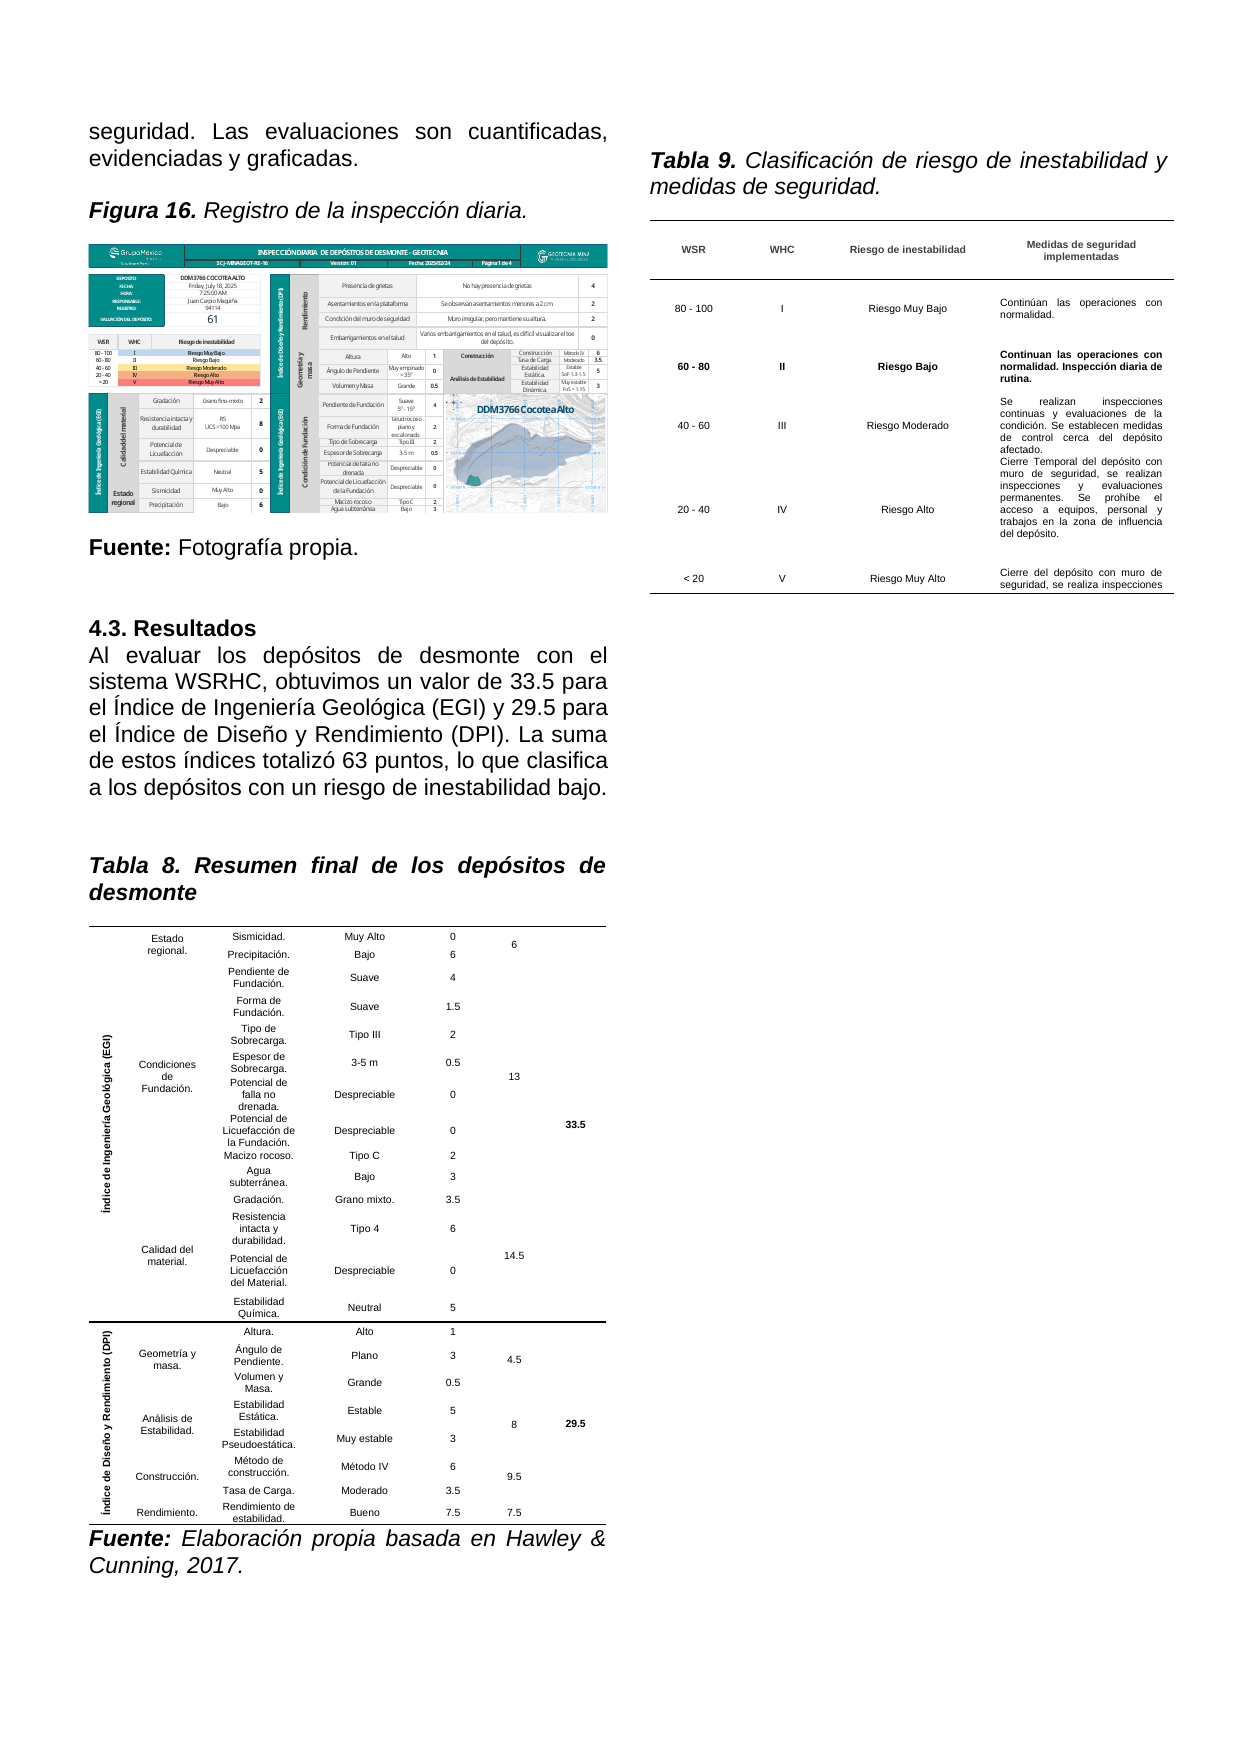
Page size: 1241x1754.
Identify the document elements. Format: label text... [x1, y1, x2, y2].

table_cell 0.5 [422, 1049, 483, 1077]
table_cell 80 - 100 [650, 280, 737, 337]
table_cell 8 [484, 1396, 545, 1453]
table_header Índice de Ingeniería Geológica (EGI) [89, 927, 124, 1321]
table_cell Plano [307, 1341, 422, 1369]
table_header Riesgo de inestabilidad [827, 221, 989, 279]
table_cell < 20 [650, 564, 737, 593]
table_cell Se realizan inspecciones continuas y evaluaciones de la condición. Se establecen medidas de control cerca del depósito afectado. [989, 396, 1174, 456]
table_cell Potencial de Licuefacción de la Fundación. [210, 1113, 307, 1149]
table_cell Suave [307, 993, 422, 1021]
table_cell 6 [422, 946, 483, 963]
table_cell Despreciable [307, 1077, 422, 1113]
table_cell Ángulo de Pendiente. [210, 1341, 307, 1369]
table_cell 3-5 m [307, 1049, 422, 1077]
table_cell Riesgo Alto [827, 456, 989, 564]
table_cell 3 [422, 1425, 483, 1453]
table_header Medidas de seguridad implementadas [989, 221, 1174, 279]
table_cell III [738, 396, 827, 456]
table_cell 29.5 [545, 1323, 606, 1524]
table_cell Condiciones de Fundación. [124, 963, 210, 1190]
table_cell 9.5 [484, 1453, 545, 1500]
table_cell Rendimiento de estabilidad. [210, 1500, 307, 1524]
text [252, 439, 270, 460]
picture [504, 408, 512, 413]
text Tabla 8. Resumen final de los depósitos de desmonte [89, 852, 608, 905]
table_cell Precipitación. [210, 946, 307, 963]
table_cell Gradación. [210, 1190, 307, 1210]
table_header WSR [650, 221, 737, 279]
table_cell Tipo C [307, 1149, 422, 1163]
table_cell Método IV [307, 1453, 422, 1481]
table_cell Bajo [307, 946, 422, 963]
table_cell Altura. [210, 1323, 307, 1341]
table_cell 60 - 80 [650, 338, 737, 396]
table_cell Agua subterránea. [210, 1163, 307, 1190]
table_cell 2 [422, 1021, 483, 1049]
table_cell Estabilidad Estática. [210, 1396, 307, 1425]
table_cell Tipo de Sobrecarga. [210, 1021, 307, 1049]
text Figura 16. Registro de la inspección diaria. [89, 197, 608, 223]
table_cell 3 [422, 1163, 483, 1190]
table_cell Grande [307, 1369, 422, 1396]
table_cell Forma de Fundación. [210, 993, 307, 1021]
table_cell Resistencia intacta y durabilidad. [210, 1210, 307, 1247]
table_cell Potencial de falla no drenada. [210, 1077, 307, 1113]
table_cell 3.5 [422, 1481, 483, 1500]
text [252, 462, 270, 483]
table_header Sismicidad. [210, 927, 307, 946]
table_cell 0 [422, 1247, 483, 1293]
table_cell Estable [307, 1396, 422, 1425]
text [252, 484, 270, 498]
table_cell Bueno [307, 1500, 422, 1524]
table_cell 14.5 [484, 1190, 545, 1321]
table_cell Riesgo Moderado [827, 396, 989, 456]
table_cell 6 [422, 1453, 483, 1481]
table_cell 40 - 60 [650, 396, 737, 456]
table_cell Espesor de Sobrecarga. [210, 1049, 307, 1077]
text Tabla 9. Clasificación de riesgo de inestabilidad y medidas de seguridad. [649, 147, 1169, 199]
table_cell Rendimiento. [124, 1500, 210, 1524]
table_cell 3.5 [422, 1190, 483, 1210]
table_cell Cierre Temporal del depósito con muro de seguridad, se realizan inspecciones y evaluaciones permanentes. Se prohíbe el acceso a equipos, personal y trabajos en la zona de influencia del depósito. [989, 456, 1174, 564]
table_cell 0 [422, 1113, 483, 1149]
table_cell Continuan las operaciones con normalidad. Inspección diaria de rutina. [989, 338, 1174, 396]
table_cell Despreciable [307, 1113, 422, 1149]
table_cell 3 [422, 1341, 483, 1369]
table_cell 4 [422, 963, 483, 993]
table_header Muy Alto [307, 927, 422, 946]
table_cell Bajo [307, 1163, 422, 1190]
table_cell Índice de Diseño y Rendimiento (DPI) [89, 1323, 124, 1524]
text Al evaluar los depósitos de desmonte con el sistema WSRHC, obtuvimos un valor de 33.5 para el Índice de Ingeniería Geológica (EGI) y 29.5 para el Índice de Diseño y Rendimiento (DPI). La suma de estos índices totalizó 63 puntos, lo que clasifica a los depósitos con un riesgo de inestabilidad bajo. [89, 642, 608, 800]
table_cell 4.5 [484, 1323, 545, 1396]
table_cell Tipo III [307, 1021, 422, 1049]
table_cell 7.5 [484, 1500, 545, 1524]
table_cell 0 [422, 1077, 483, 1113]
table_cell Muy estable [307, 1425, 422, 1453]
table_header Estado regional. [124, 927, 210, 963]
table_cell Despreciable [307, 1247, 422, 1293]
list Resultados [89, 615, 608, 642]
table_cell Grano mixto. [307, 1190, 422, 1210]
table_cell Riesgo Bajo [827, 338, 989, 396]
table_cell 5 [422, 1293, 483, 1321]
text Fuente: Fotografía propia. [89, 499, 608, 560]
table_cell Riesgo Muy Bajo [827, 280, 989, 337]
table_cell Construcción. [124, 1453, 210, 1500]
table_cell V [738, 564, 827, 593]
table_cell Macizo rocoso. [210, 1149, 307, 1163]
table_cell 1.5 [422, 993, 483, 1021]
table_header 0 [422, 927, 483, 946]
table_cell Calidad del material. [124, 1190, 210, 1321]
table_cell Riesgo Muy Alto [827, 564, 989, 593]
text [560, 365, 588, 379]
table_cell 0.5 [422, 1369, 483, 1396]
table_cell 6 [422, 1210, 483, 1247]
table_cell Método de construcción. [210, 1453, 307, 1481]
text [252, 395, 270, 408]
table_cell Alto [307, 1323, 422, 1341]
table_cell II [738, 338, 827, 396]
table_cell 20 - 40 [650, 456, 737, 564]
table_cell 7.5 [422, 1500, 483, 1524]
table_cell Tipo 4 [307, 1210, 422, 1247]
table_cell Tasa de Carga. [210, 1481, 307, 1500]
table_cell Análisis de Estabilidad. [124, 1396, 210, 1453]
table_cell Suave [307, 963, 422, 993]
table_header 6 [484, 927, 545, 963]
table_cell IV [738, 456, 827, 564]
table_cell Moderado [307, 1481, 422, 1500]
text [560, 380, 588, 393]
table_cell Estabilidad Química. [210, 1293, 307, 1321]
table_cell 13 [484, 963, 545, 1190]
table_cell 2 [422, 1149, 483, 1163]
table_header WHC [738, 221, 827, 279]
table_cell 5 [422, 1396, 483, 1425]
table_cell Neutral [307, 1293, 422, 1321]
table_cell Volumen y Masa. [210, 1369, 307, 1396]
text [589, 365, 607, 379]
table_cell Continúan las operaciones con normalidad. [989, 280, 1174, 337]
text Fuente: Elaboración propia basada en Hawley & Cunning, 2017. [89, 1525, 608, 1578]
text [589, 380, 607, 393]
table_cell Potencial de Licuefacción del Material. [210, 1247, 307, 1293]
table_cell Geometría y masa. [124, 1323, 210, 1396]
table_header 33.5 [545, 927, 606, 1321]
table_cell 1 [422, 1323, 483, 1341]
table_cell Pendiente de Fundación. [210, 963, 307, 993]
table_cell Estabilidad Pseudoestática. [210, 1425, 307, 1453]
table_cell I [738, 280, 827, 337]
